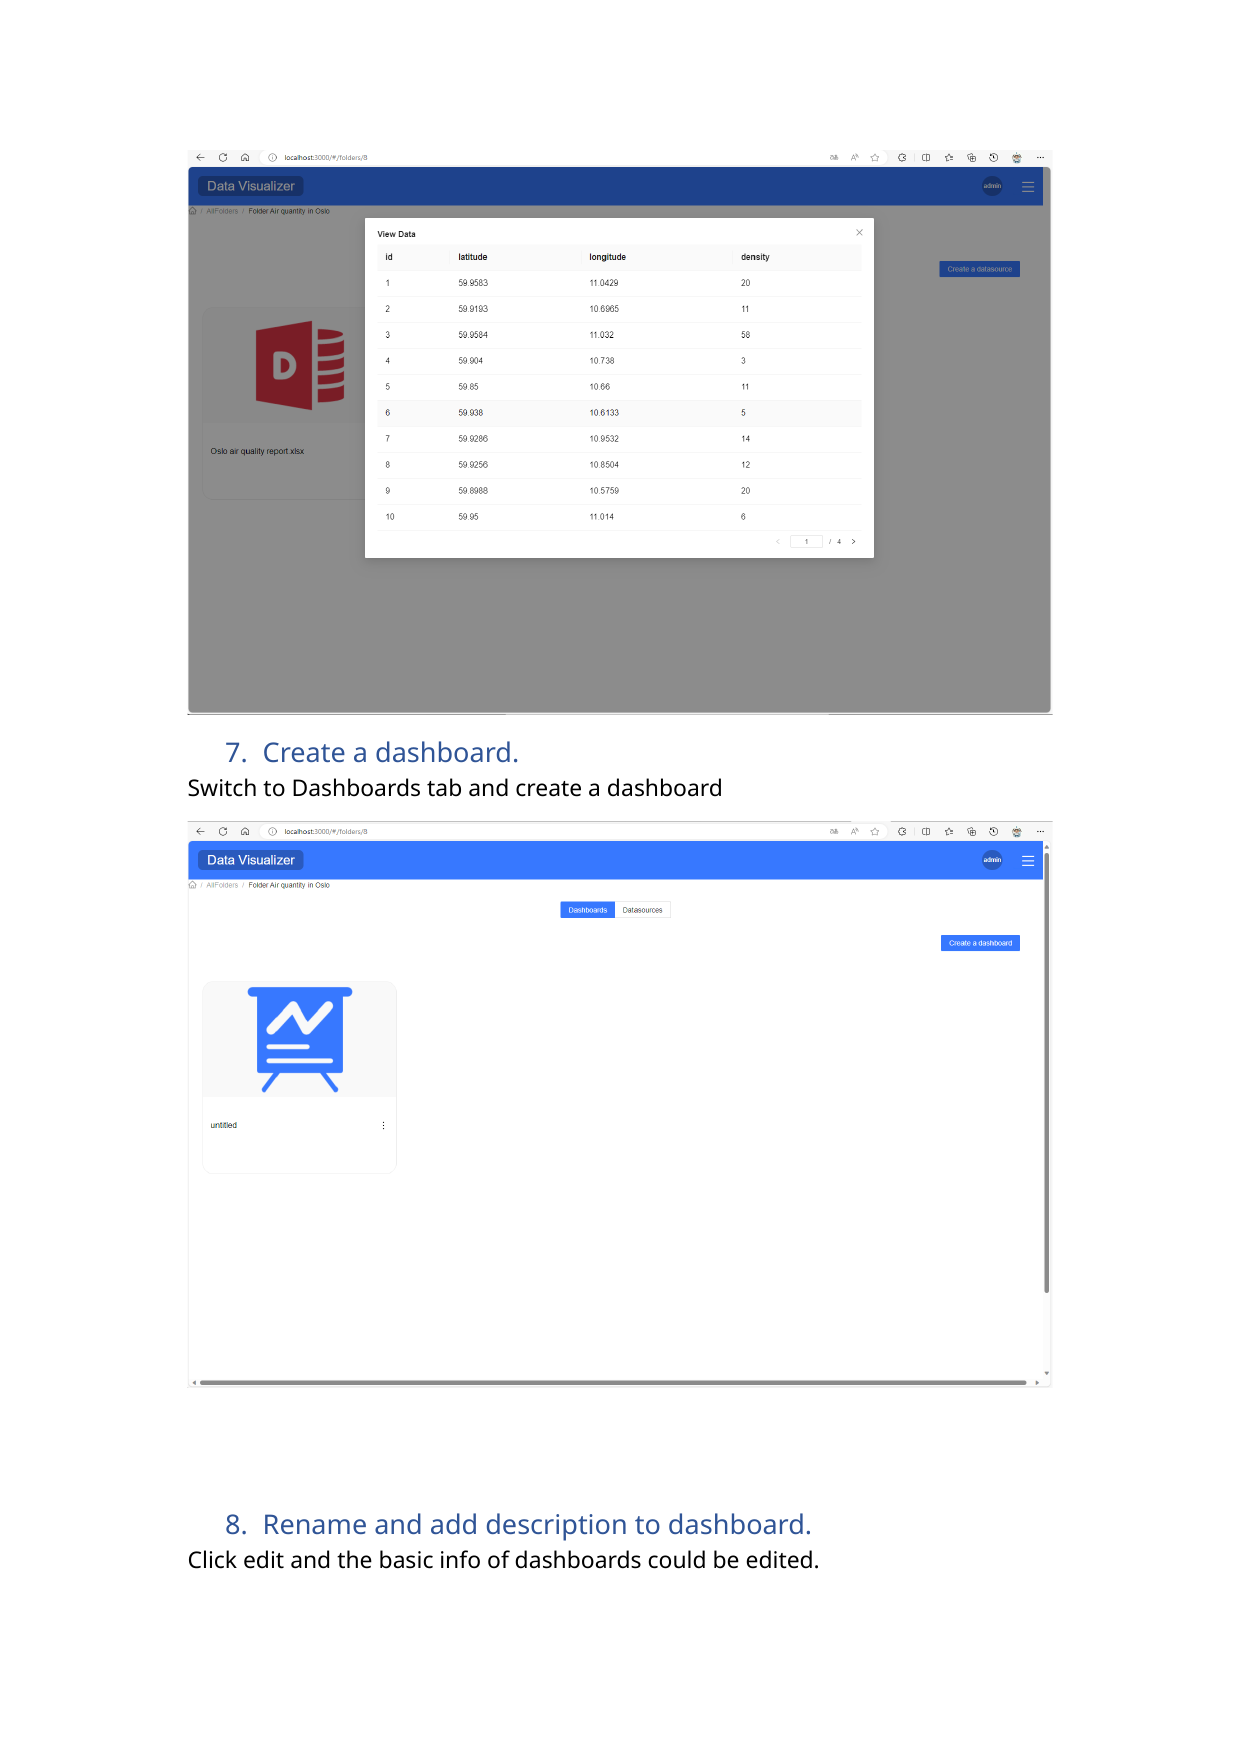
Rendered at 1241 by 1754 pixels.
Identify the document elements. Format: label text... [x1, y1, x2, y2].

subtitle Create a dashboard. [225, 733, 1053, 770]
text Click edit and the basic info of dashboards could be edited. [187, 1544, 1053, 1576]
picture [187, 821, 1053, 1388]
picture [187, 150, 1053, 715]
text Switch to Dashboards tab and create a dashboard [187, 772, 1053, 803]
subtitle Rename and add description to dashboard. [225, 1505, 1053, 1542]
